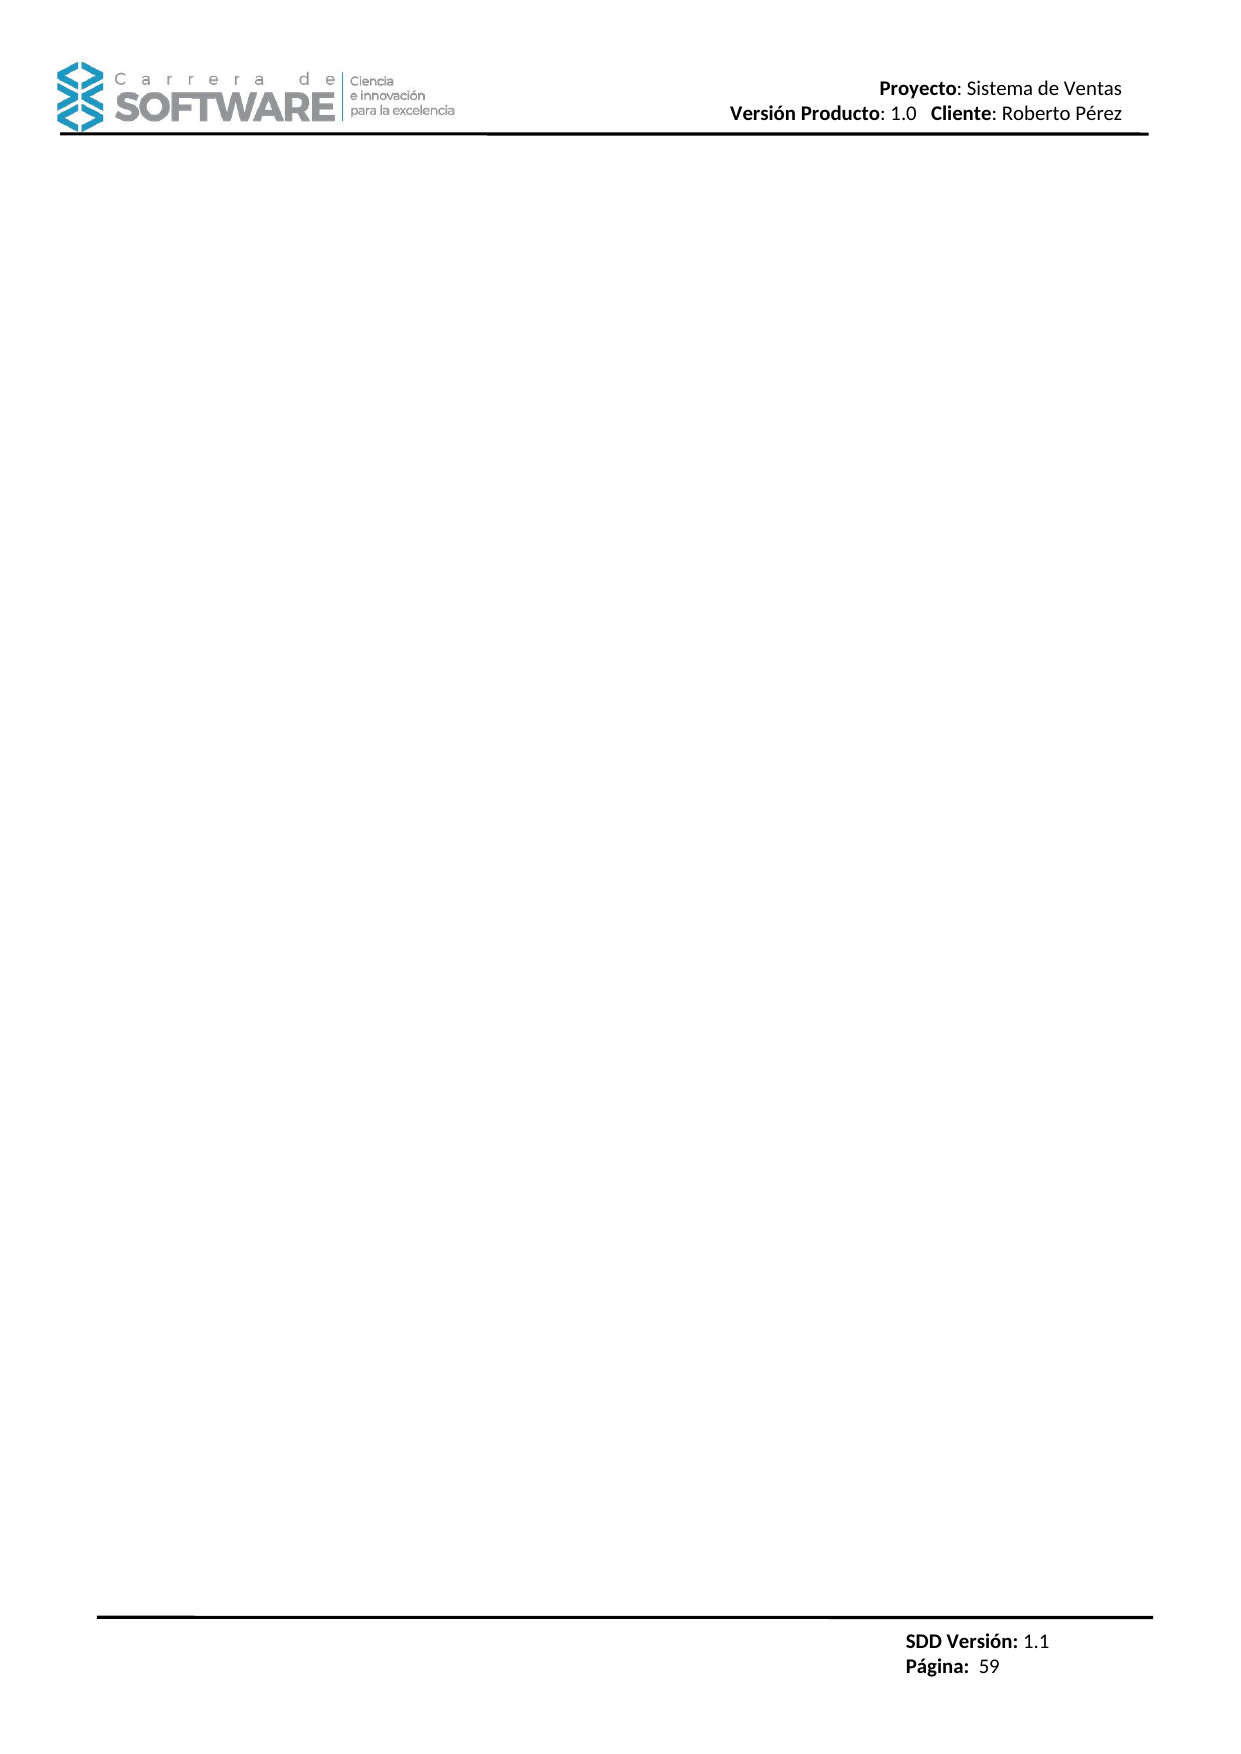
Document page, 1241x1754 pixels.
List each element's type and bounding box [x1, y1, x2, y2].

picture [46, 46, 461, 154]
